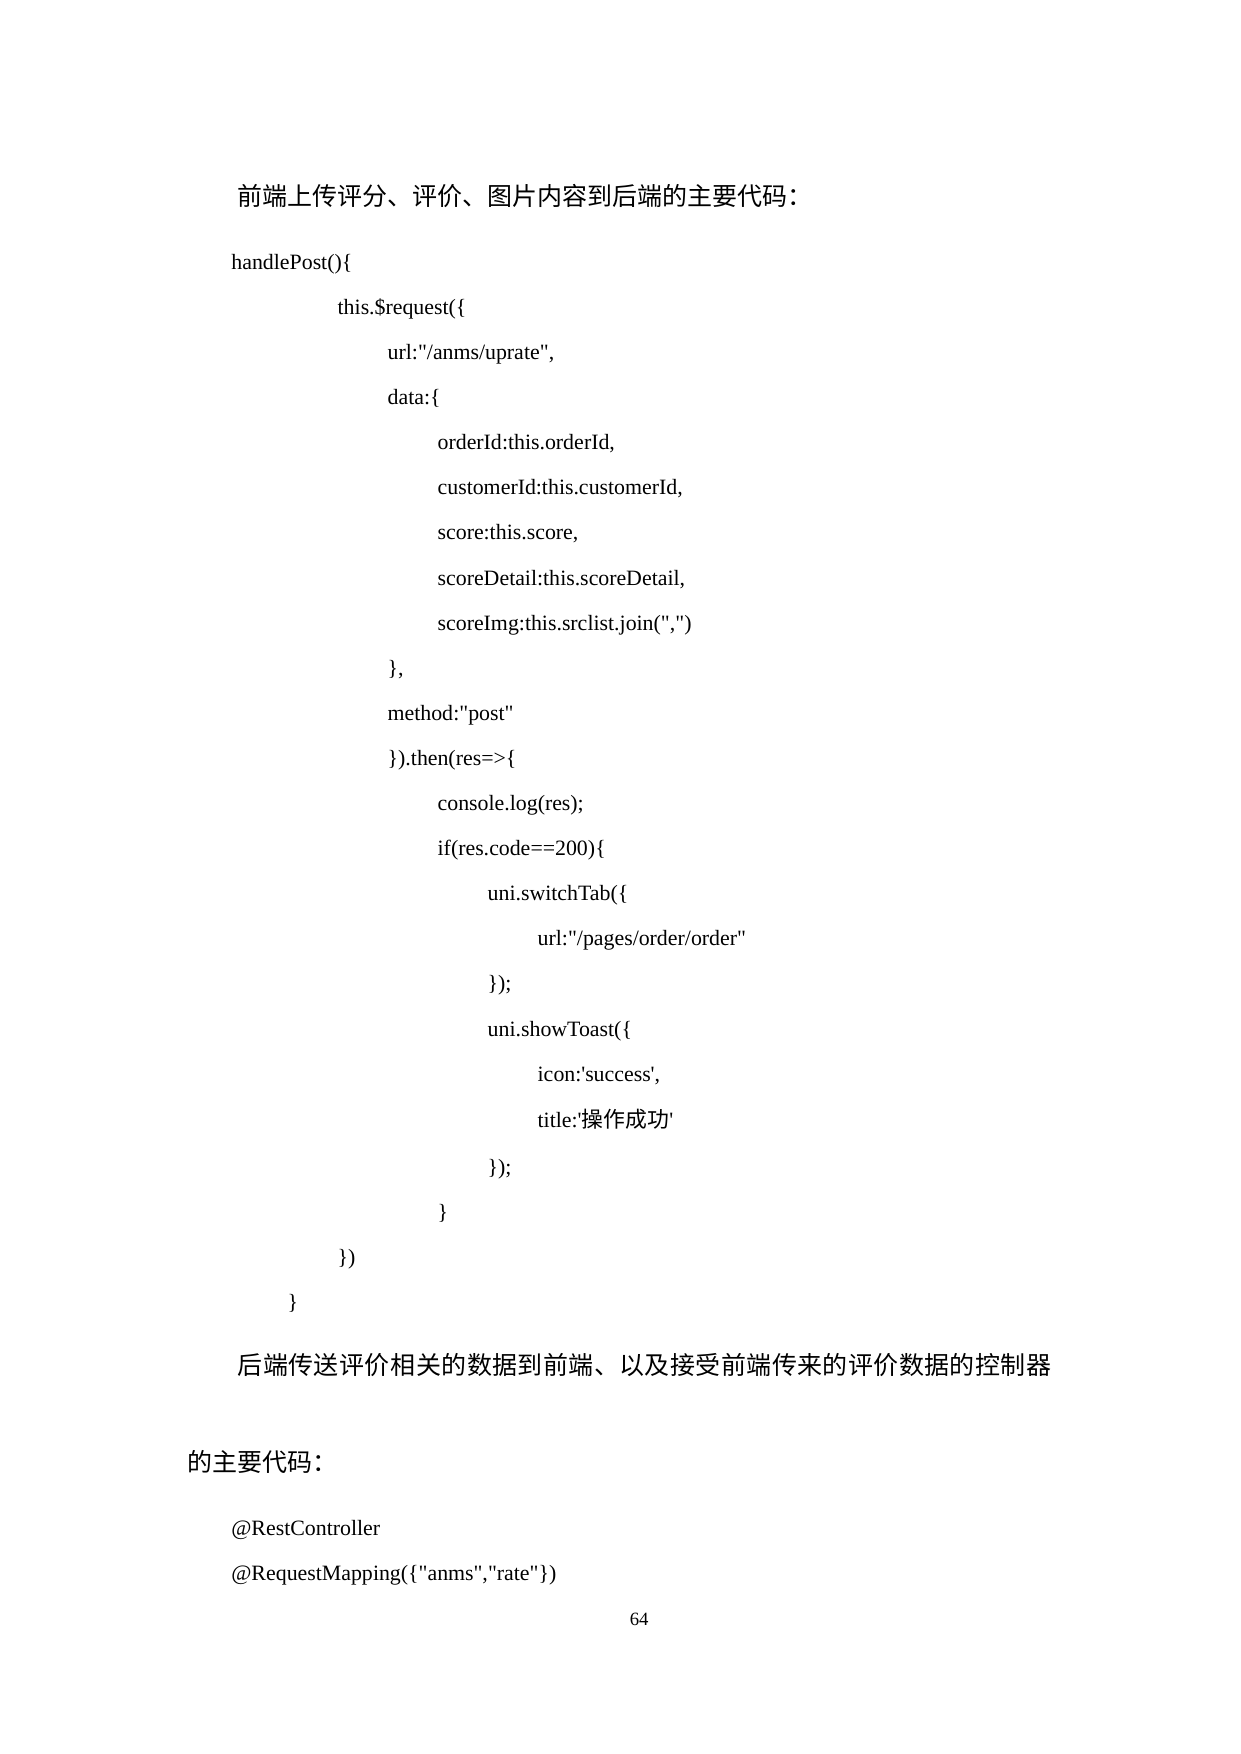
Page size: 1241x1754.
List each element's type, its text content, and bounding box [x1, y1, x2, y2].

text @RestController [187, 1511, 1053, 1544]
text method:"post" [187, 696, 1053, 729]
text } [187, 1286, 1053, 1318]
text if(res.code==200){ [187, 831, 1053, 864]
text scoreImg:this.srclist.join(",") [187, 606, 1053, 638]
text url:"/pages/order/order" [187, 922, 1053, 954]
text uni.switchTab({ [187, 877, 1053, 909]
text }).then(res=>{ [187, 741, 1053, 774]
text customerId:this.customerId, [187, 471, 1053, 503]
text handlePost(){ [187, 245, 1053, 278]
text url:"/anms/uprate", [187, 335, 1053, 368]
text 前端上传评分、评价、图片内容到后端的主要代码： [187, 162, 1053, 227]
text console.log(res); [187, 786, 1053, 819]
text 后端传送评价相关的数据到前端、以及接受前端传来的评价数据的控制器的主要代码： [187, 1331, 1053, 1493]
text @RequestMapping({"anms","rate"}) [187, 1557, 1053, 1589]
text icon:'success', [187, 1057, 1053, 1089]
text } [187, 1196, 1053, 1228]
text }) [187, 1241, 1053, 1273]
text uni.showToast({ [187, 1012, 1053, 1044]
text orderId:this.orderId, [187, 426, 1053, 458]
text }, [187, 651, 1053, 683]
text data:{ [187, 380, 1053, 413]
text }); [187, 1150, 1053, 1183]
text }); [187, 967, 1053, 999]
text this.$request({ [187, 290, 1053, 323]
text score:this.score, [187, 516, 1053, 548]
text scoreDetail:this.scoreDetail, [187, 561, 1053, 593]
text title:'操作成功' [187, 1102, 1053, 1134]
